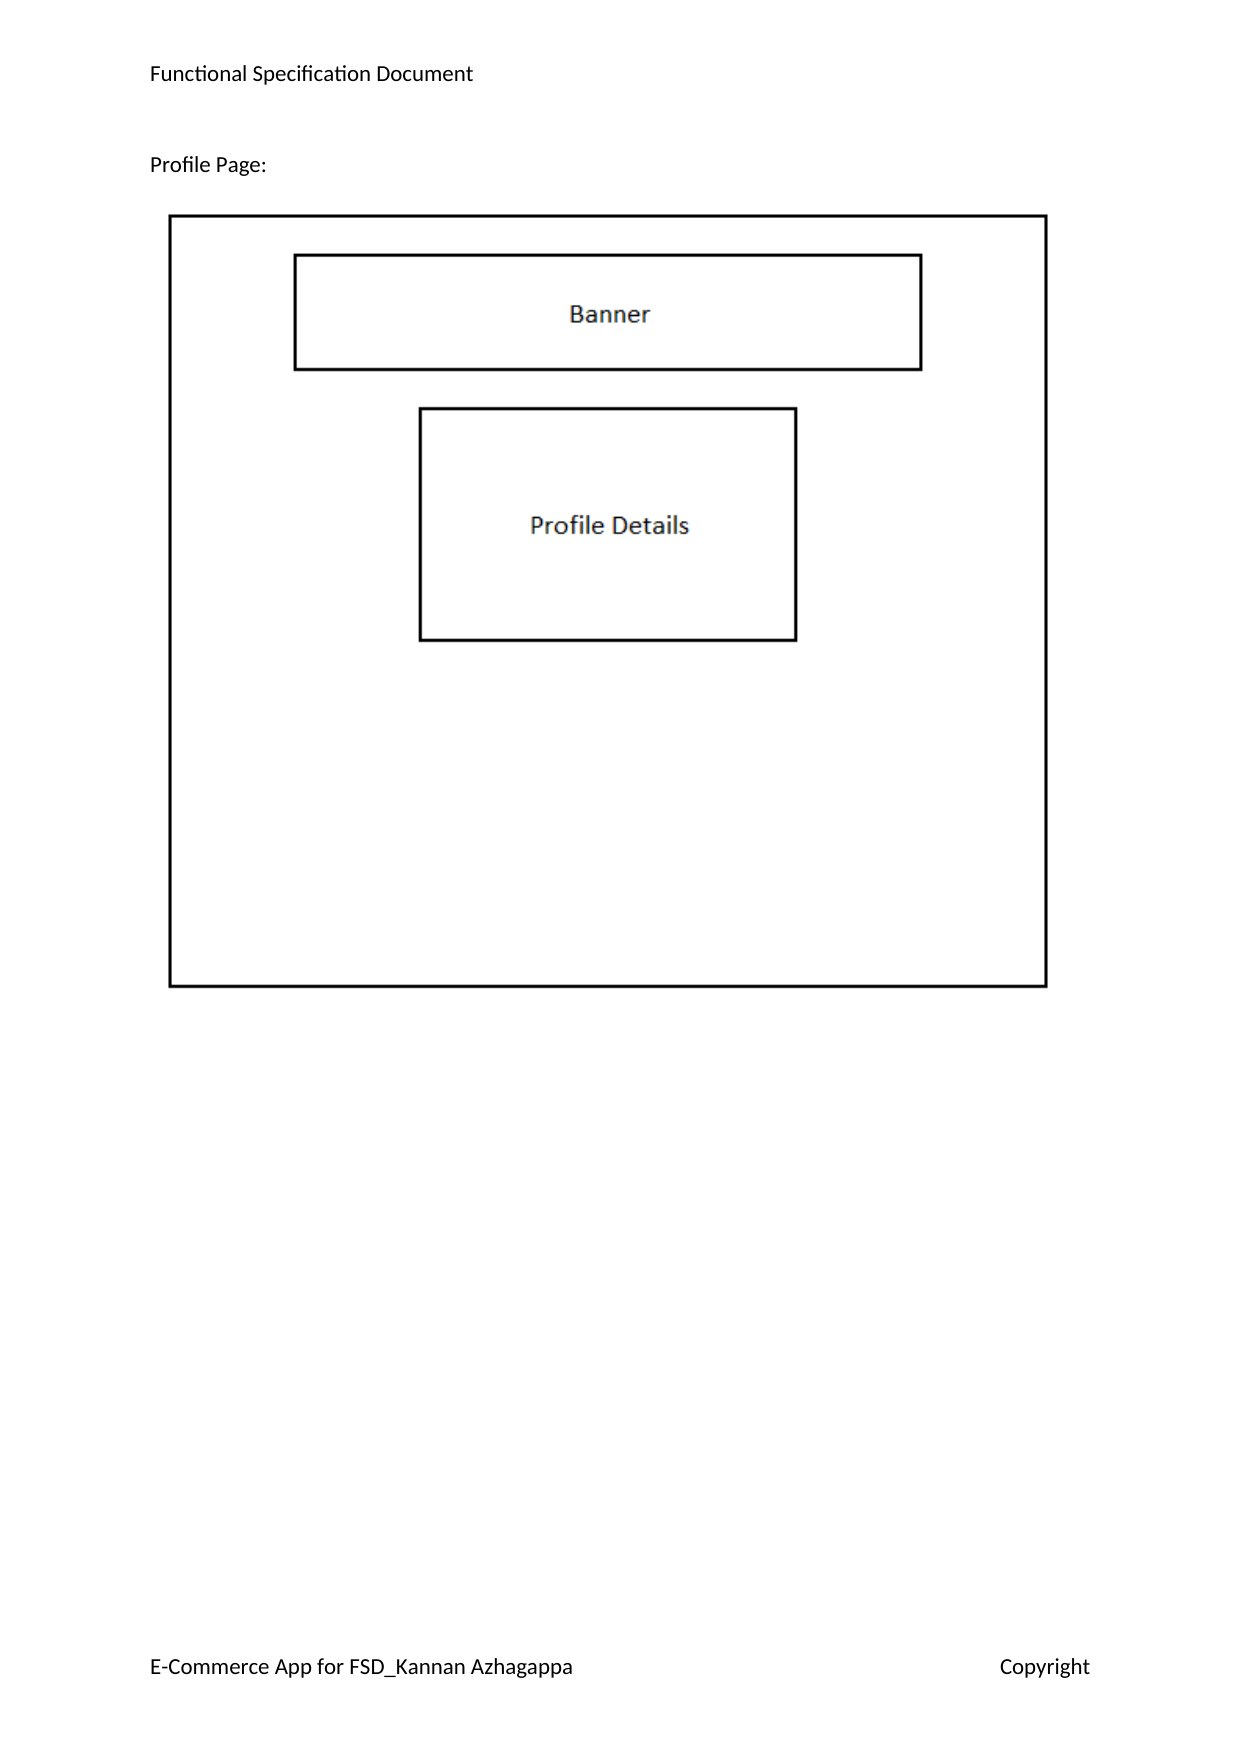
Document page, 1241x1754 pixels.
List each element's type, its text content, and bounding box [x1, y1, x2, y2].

text Profile Page: [150, 150, 1090, 178]
picture [150, 196, 1075, 1018]
